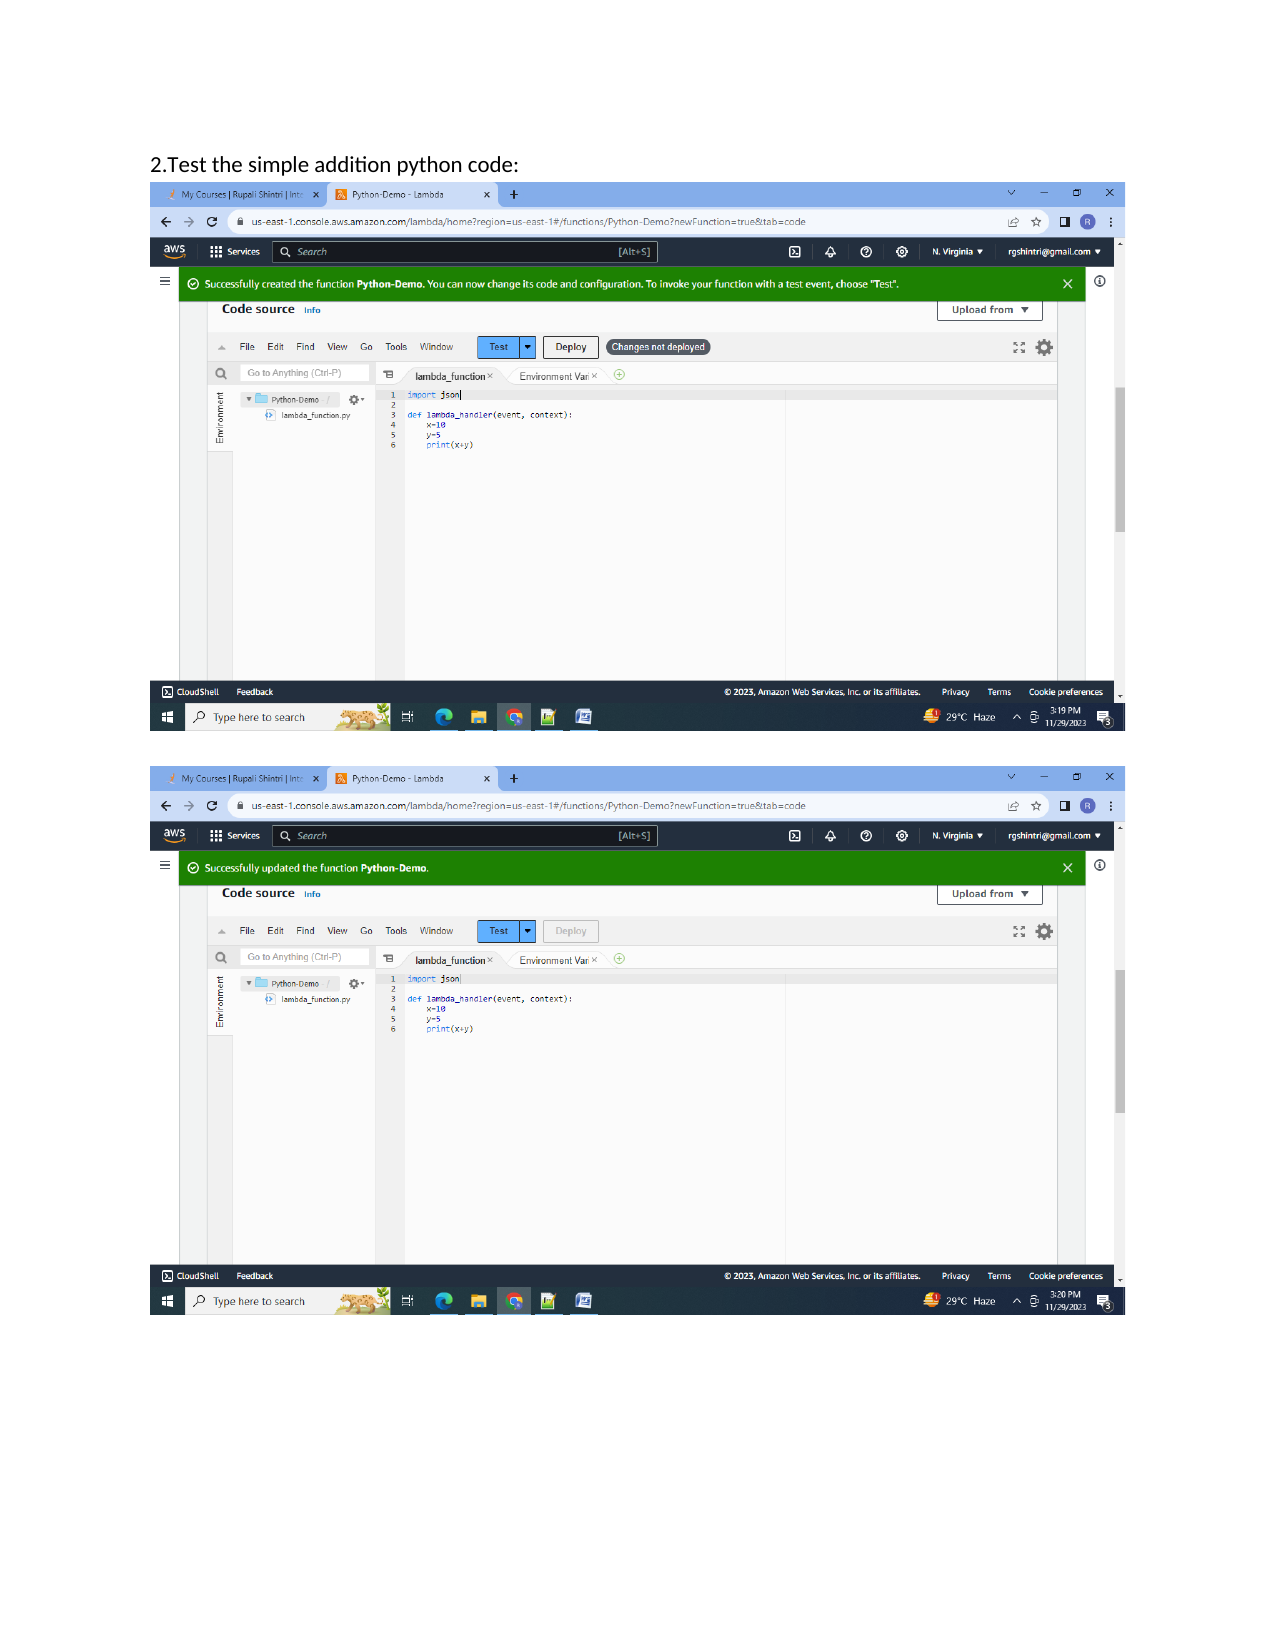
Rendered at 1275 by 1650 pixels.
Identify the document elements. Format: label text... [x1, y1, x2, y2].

text 2.Test the simple addition python code: [150, 150, 1125, 178]
picture [150, 182, 1125, 731]
picture [150, 766, 1125, 1315]
